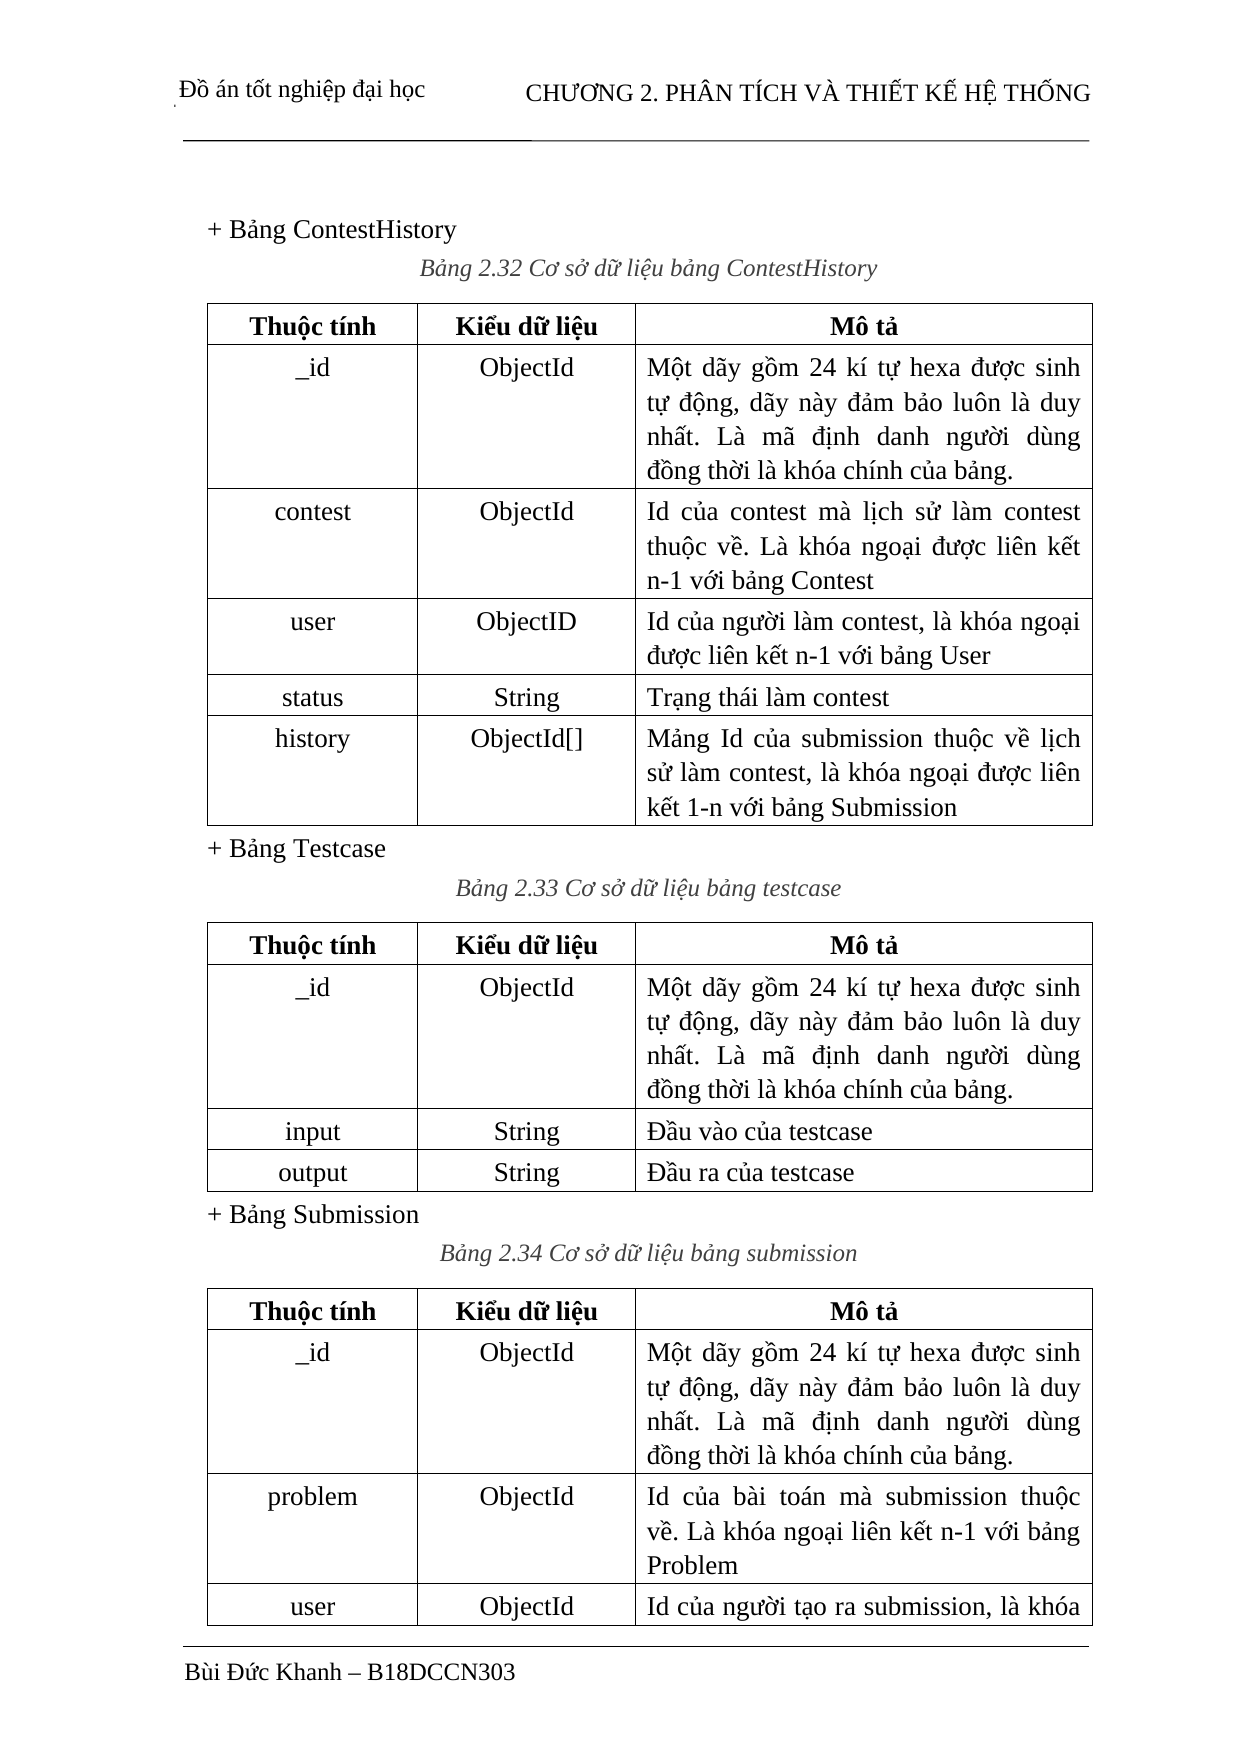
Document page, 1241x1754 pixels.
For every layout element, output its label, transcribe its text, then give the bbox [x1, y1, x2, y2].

table_cell Một dãy gồm 24 kí tự hexa được sinh tự động, dãy này đảm bảo luôn là duy nhất. Là mã định danh người dùng đồng thời là khóa chính của bảng. [636, 1330, 1092, 1473]
table_cell problem [208, 1474, 417, 1583]
table_cell String [418, 1150, 635, 1191]
text + Bảng Testcase [207, 832, 1092, 863]
table_header Kiểu dữ liệu [418, 1289, 635, 1329]
table_cell Đầu vào của testcase [636, 1109, 1092, 1149]
table_header Mô tả [636, 304, 1092, 344]
table_cell _id [208, 1330, 417, 1473]
table_cell user [208, 599, 417, 674]
table_cell _id [208, 345, 417, 488]
table_cell String [418, 1109, 635, 1149]
table_cell status [208, 675, 417, 715]
table_header Kiểu dữ liệu [418, 923, 635, 964]
table_cell user [208, 1584, 417, 1624]
table_cell ObjectId [418, 1584, 635, 1624]
text + Bảng ContestHistory [207, 213, 1092, 244]
text Bảng 2.32 Cơ sở dữ liệu bảng ContestHistory [207, 253, 1092, 282]
table_cell ObjectId [418, 965, 635, 1108]
table_header Thuộc tính [208, 1289, 417, 1329]
table_cell Mảng Id của submission thuộc về lịch sử làm contest, là khóa ngoại được liên kết 1-n với bảng Submission [636, 716, 1092, 825]
table_header Mô tả [636, 1289, 1092, 1329]
table_cell Id của người làm contest, là khóa ngoại được liên kết n-1 với bảng User [636, 599, 1092, 674]
table_header Thuộc tính [208, 304, 417, 344]
table_header Kiểu dữ liệu [418, 304, 635, 344]
table_cell Đầu ra của testcase [636, 1150, 1092, 1191]
table_cell contest [208, 489, 417, 598]
text Bảng 2.33 Cơ sở dữ liệu bảng testcase [207, 873, 1092, 901]
table_cell Một dãy gồm 24 kí tự hexa được sinh tự động, dãy này đảm bảo luôn là duy nhất. Là mã định danh người dùng đồng thời là khóa chính của bảng. [636, 345, 1092, 488]
table_cell input [208, 1109, 417, 1149]
table_cell ObjectID [418, 599, 635, 674]
table_cell ObjectId [418, 489, 635, 598]
table_cell _id [208, 965, 417, 1108]
text Bảng 2.34 Cơ sở dữ liệu bảng submission [207, 1238, 1092, 1267]
table_cell history [208, 716, 417, 825]
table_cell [636, 1584, 1092, 1624]
table_cell output [208, 1150, 417, 1191]
table_cell Trạng thái làm contest [636, 675, 1092, 715]
table_cell ObjectId [418, 1330, 635, 1473]
table_cell ObjectId[] [418, 716, 635, 825]
table_header Thuộc tính [208, 923, 417, 964]
table_cell Id của bài toán mà submission thuộc về. Là khóa ngoại liên kết n-1 với bảng Problem [636, 1474, 1092, 1583]
table_header Mô tả [636, 923, 1092, 964]
text + Bảng Submission [207, 1198, 1092, 1229]
table_cell String [418, 675, 635, 715]
table_cell ObjectId [418, 345, 635, 488]
table_cell Một dãy gồm 24 kí tự hexa được sinh tự động, dãy này đảm bảo luôn là duy nhất. Là mã định danh người dùng đồng thời là khóa chính của bảng. [636, 965, 1092, 1108]
table_cell ObjectId [418, 1474, 635, 1583]
table_cell Id của contest mà lịch sử làm contest thuộc về. Là khóa ngoại được liên kết n-1 với bảng Contest [636, 489, 1092, 598]
